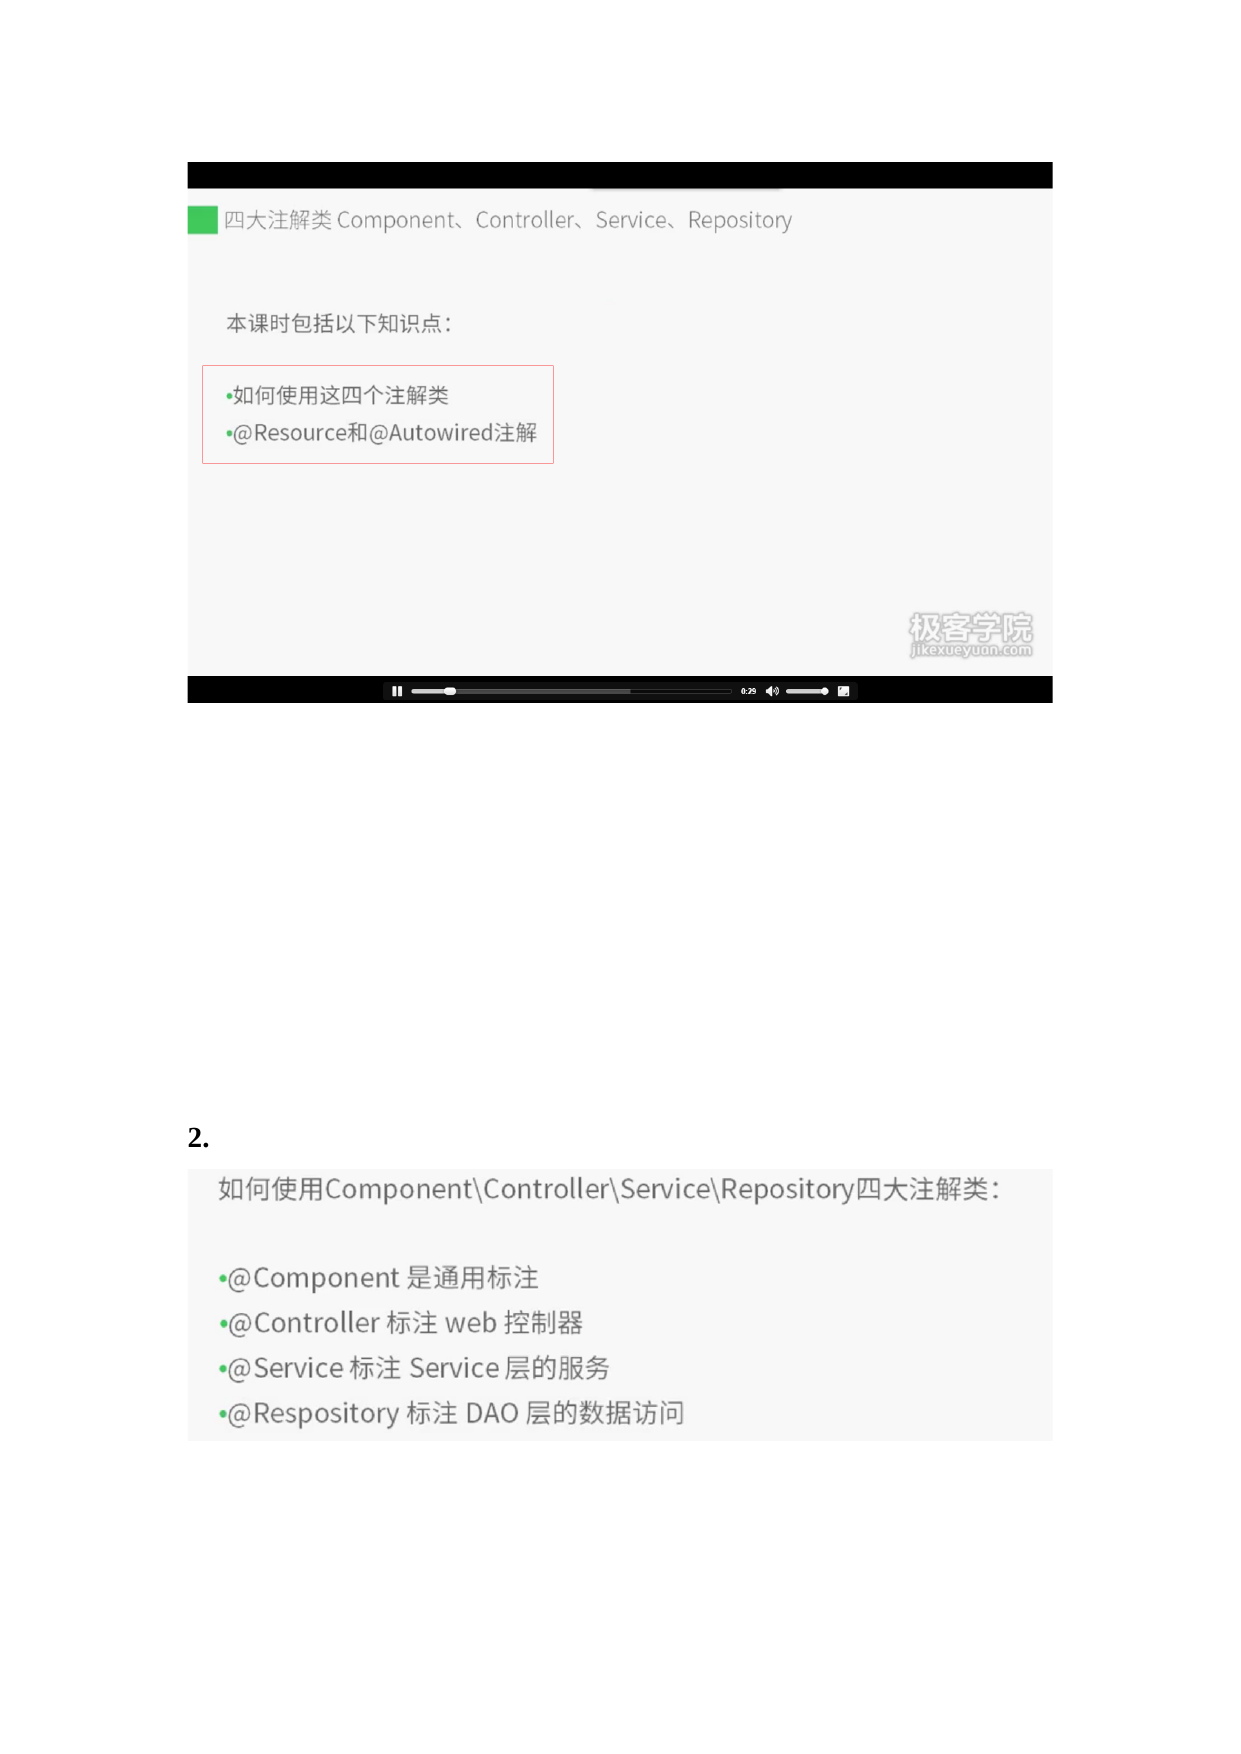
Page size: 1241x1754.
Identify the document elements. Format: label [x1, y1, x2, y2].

picture [187, 162, 1053, 703]
picture [187, 1169, 1053, 1441]
